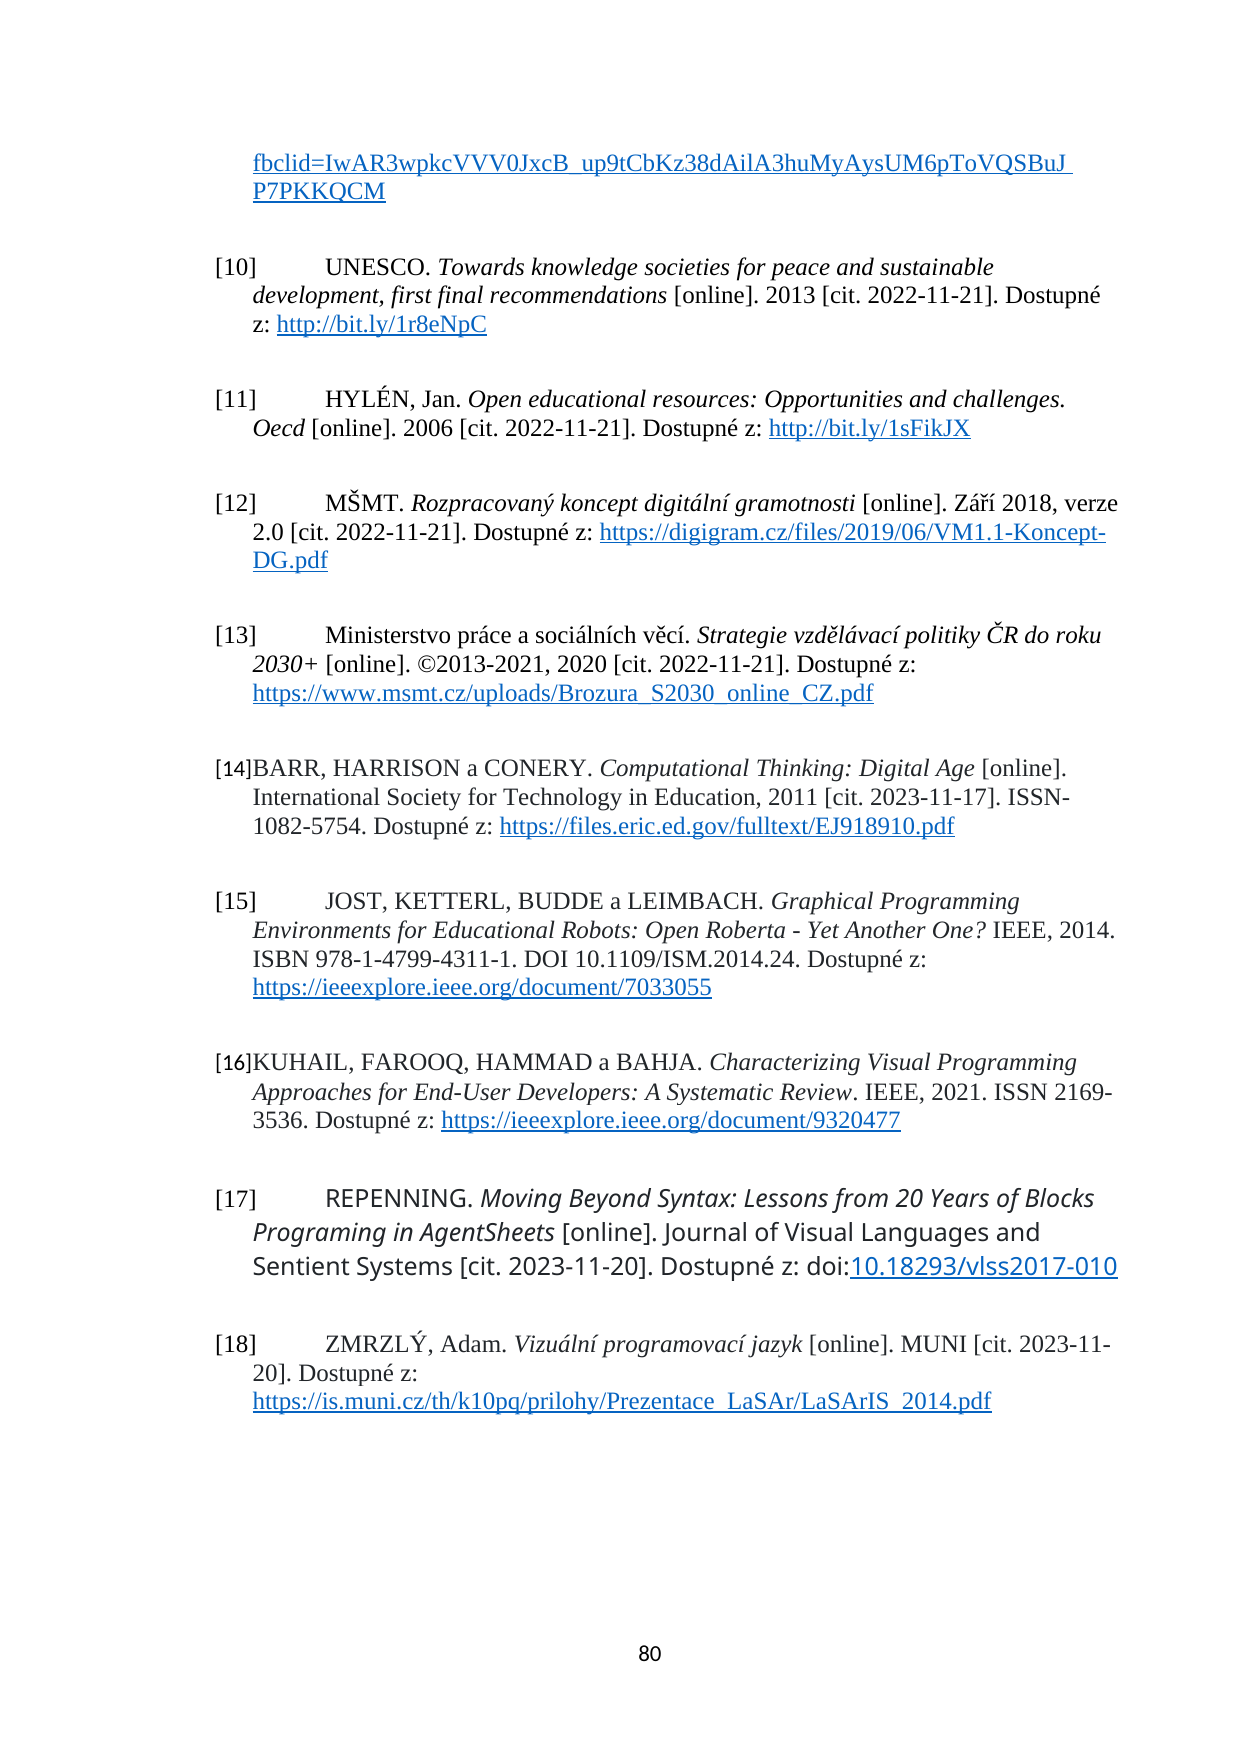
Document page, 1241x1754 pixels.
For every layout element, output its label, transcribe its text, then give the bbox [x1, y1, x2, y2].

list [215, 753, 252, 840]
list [215, 148, 1122, 205]
list HYLÉN, Jan. Open educational resources: Opportunities and challenges. Oecd [online]. 2006 [cit. 2022-11-21]. Dostupné z: http://bit.ly/1sFikJX [215, 384, 1122, 442]
list BARR, HARRISON a CONERY. Computational Thinking: Digital Age [online]. International Society for Technology in Education, 2011 [cit. 2023-11-17]. ISSN-1082-5754. Dostupné z: https://files.eric.ed.gov/fulltext/EJ918910.pdf [955, 753, 1122, 840]
list Ministerstvo práce a sociálních věcí. Strategie vzdělávací politiky ČR do roku 2030+ [online]. ©2013-2021, 2020 [cit. 2022-11-21]. Dostupné z: https://www.msmt.cz/uploads/Brozura_S2030_online_CZ.pdf [215, 621, 1122, 707]
list ZMRZLÝ, Adam. Vizuální programovací jazyk [online]. MUNI [cit. 2023-11-20]. Dostupné z: https://is.muni.cz/th/k10pq/prilohy/Prezentace_LaSAr/LaSArIS_2014.pdf [215, 1329, 325, 1415]
list UNESCO. Towards knowledge societies for peace and sustainable development, first final recommendations [online]. 2013 [cit. 2022-11-21]. Dostupné z: http://bit.ly/1r8eNpC [215, 252, 1122, 338]
list MŠMT. Rozpracovaný koncept digitální gramotnosti [online]. Září 2018, verze 2.0 [cit. 2022-11-21]. Dostupné z: https://digigram.cz/files/2019/06/VM1.1-Koncept-DG.pdf [215, 488, 1122, 574]
list KUHAIL, FAROOQ, HAMMAD a BAHJA. Characterizing Visual Programming Approaches for End-User Developers: A Systematic Review. IEEE, 2021. ISSN 2169-3536. Dostupné z: https://ieeexplore.ieee.org/document/9320477 [215, 1047, 1122, 1134]
list REPENNING. Moving Beyond Syntax: Lessons from 20 Years of Blocks Programing in AgentSheets [online]. Journal of Visual Languages and Sentient Systems [cit. 2023-11-20]. Dostupné z: doi:10.18293/vlss2017-010 [215, 1180, 1122, 1283]
list ZMRZLÝ, Adam. Vizuální programovací jazyk [online]. MUNI [cit. 2023-11-20]. Dostupné z: https://is.muni.cz/th/k10pq/prilohy/Prezentace_LaSAr/LaSArIS_2014.pdf [418, 1329, 1122, 1415]
list JOST, KETTERL, BUDDE a LEIMBACH. Graphical Programming Environments for Educational Robots: Open Roberta - Yet Another One? IEEE, 2014. ISBN 978-1-4799-4311-1. DOI 10.1109/ISM.2014.24. Dostupné z: https://ieeexplore.ieee.org/document/7033055 [215, 886, 1122, 1001]
